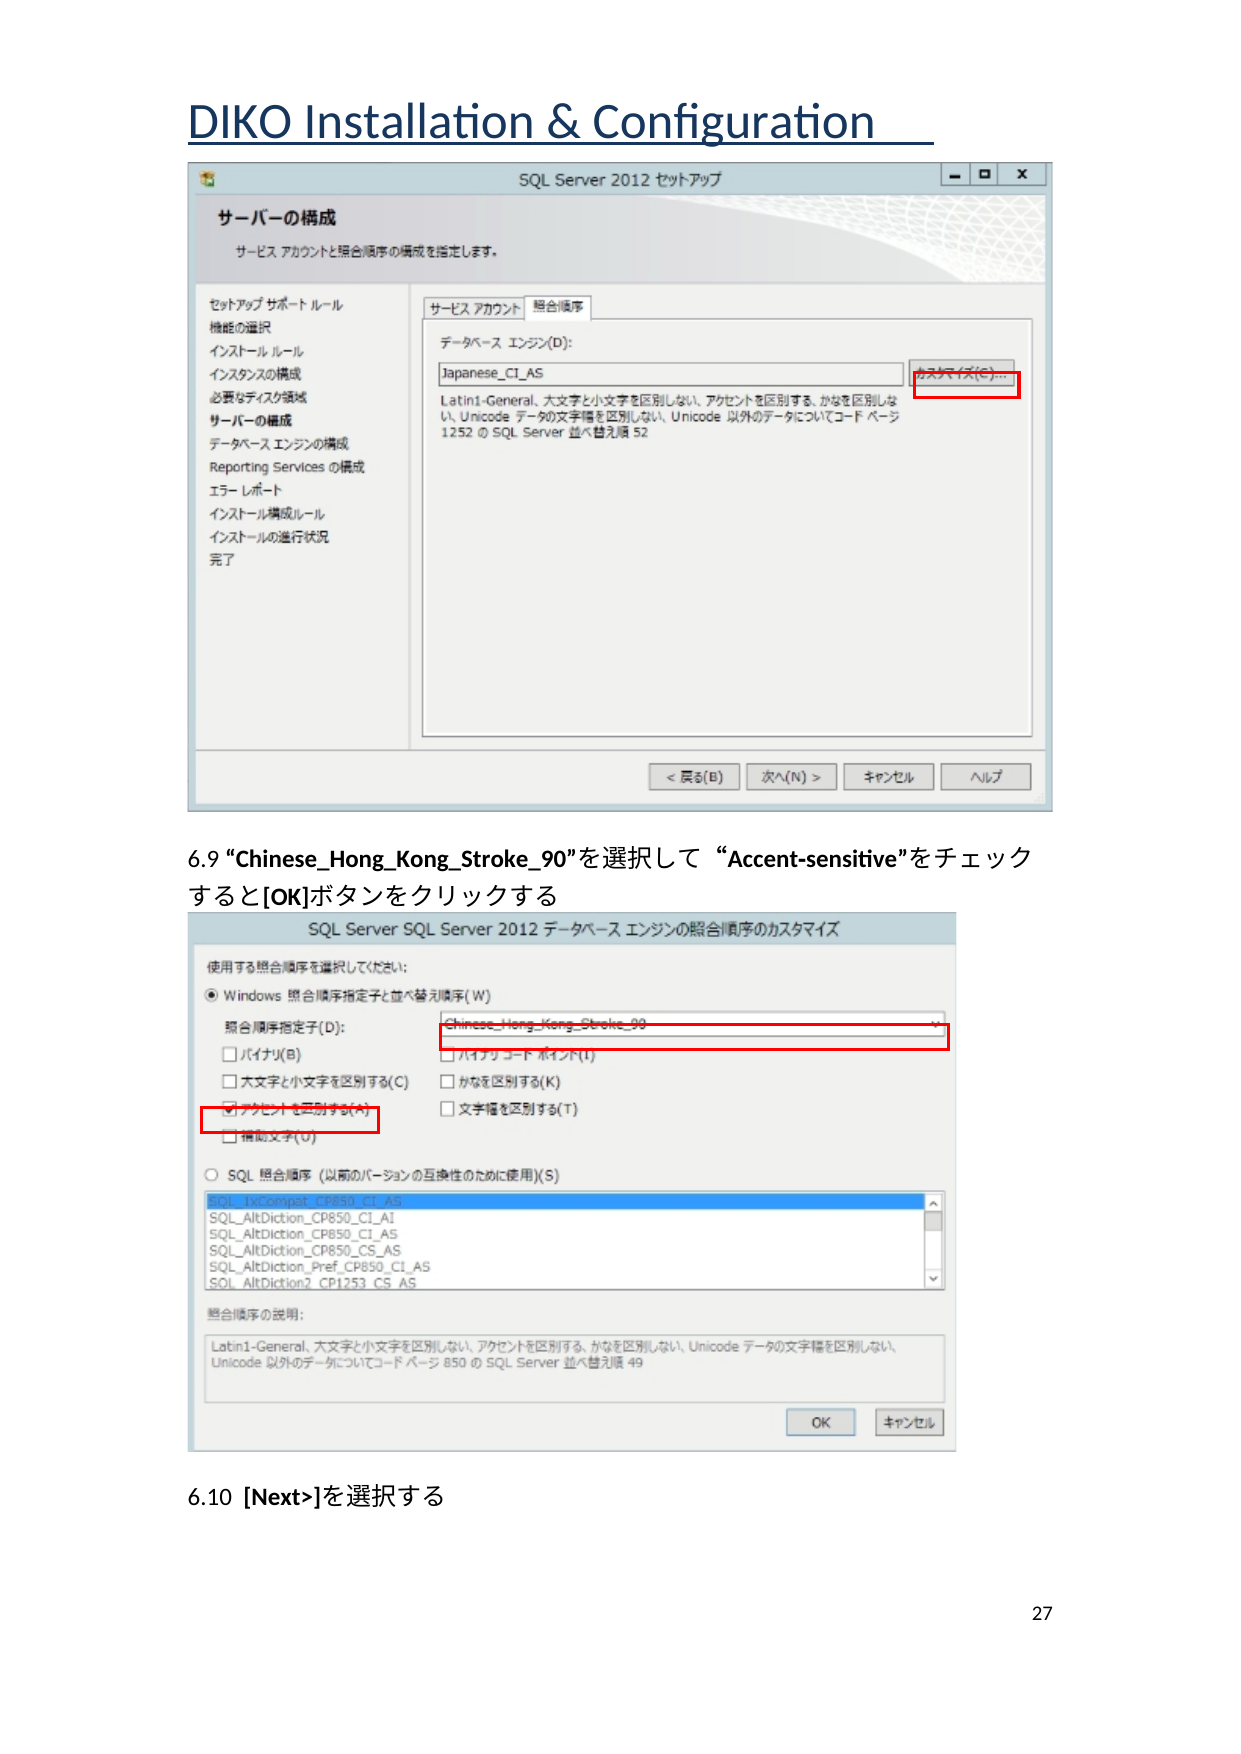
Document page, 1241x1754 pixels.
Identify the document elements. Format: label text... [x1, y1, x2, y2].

picture [187, 162, 1053, 812]
picture [187, 912, 957, 1452]
text 6.9 “Chinese_Hong_Kong_Stroke_90”を選択して“Accent‐sensitive”をチェックすると[OK]ボタンをクリックする [187, 838, 1053, 913]
text 6.10 [Next>]を選択する [187, 1475, 1053, 1513]
